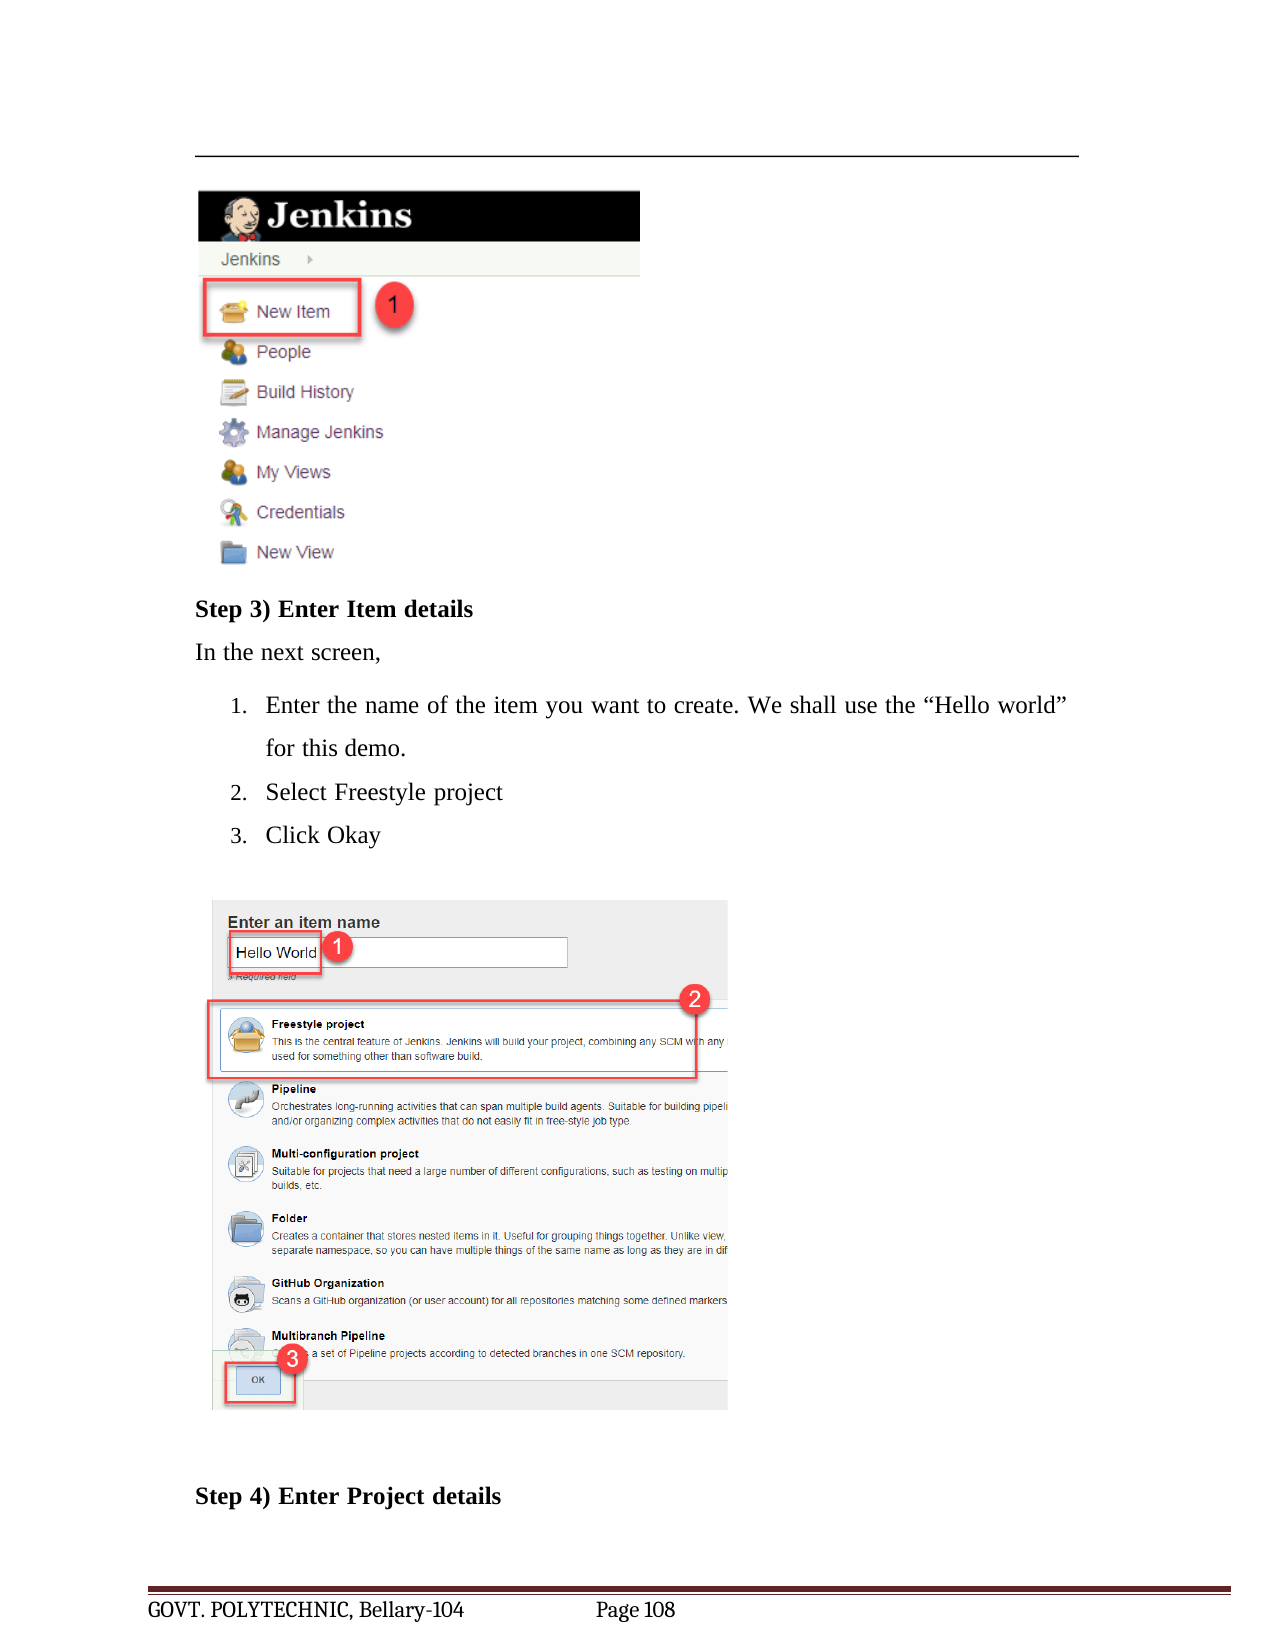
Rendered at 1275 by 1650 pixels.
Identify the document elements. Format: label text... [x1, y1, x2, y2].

list Select Freestyle project [230, 777, 1231, 805]
picture [198, 189, 640, 566]
list Click Okay [230, 820, 1231, 849]
picture [203, 900, 728, 1410]
list Enter the name of the item you want to create. We shall use the “Hello world” for this demo. [230, 690, 1079, 762]
text In the next screen, [195, 637, 1231, 666]
subtitle Step 4) Enter Project details [195, 1481, 1231, 1510]
